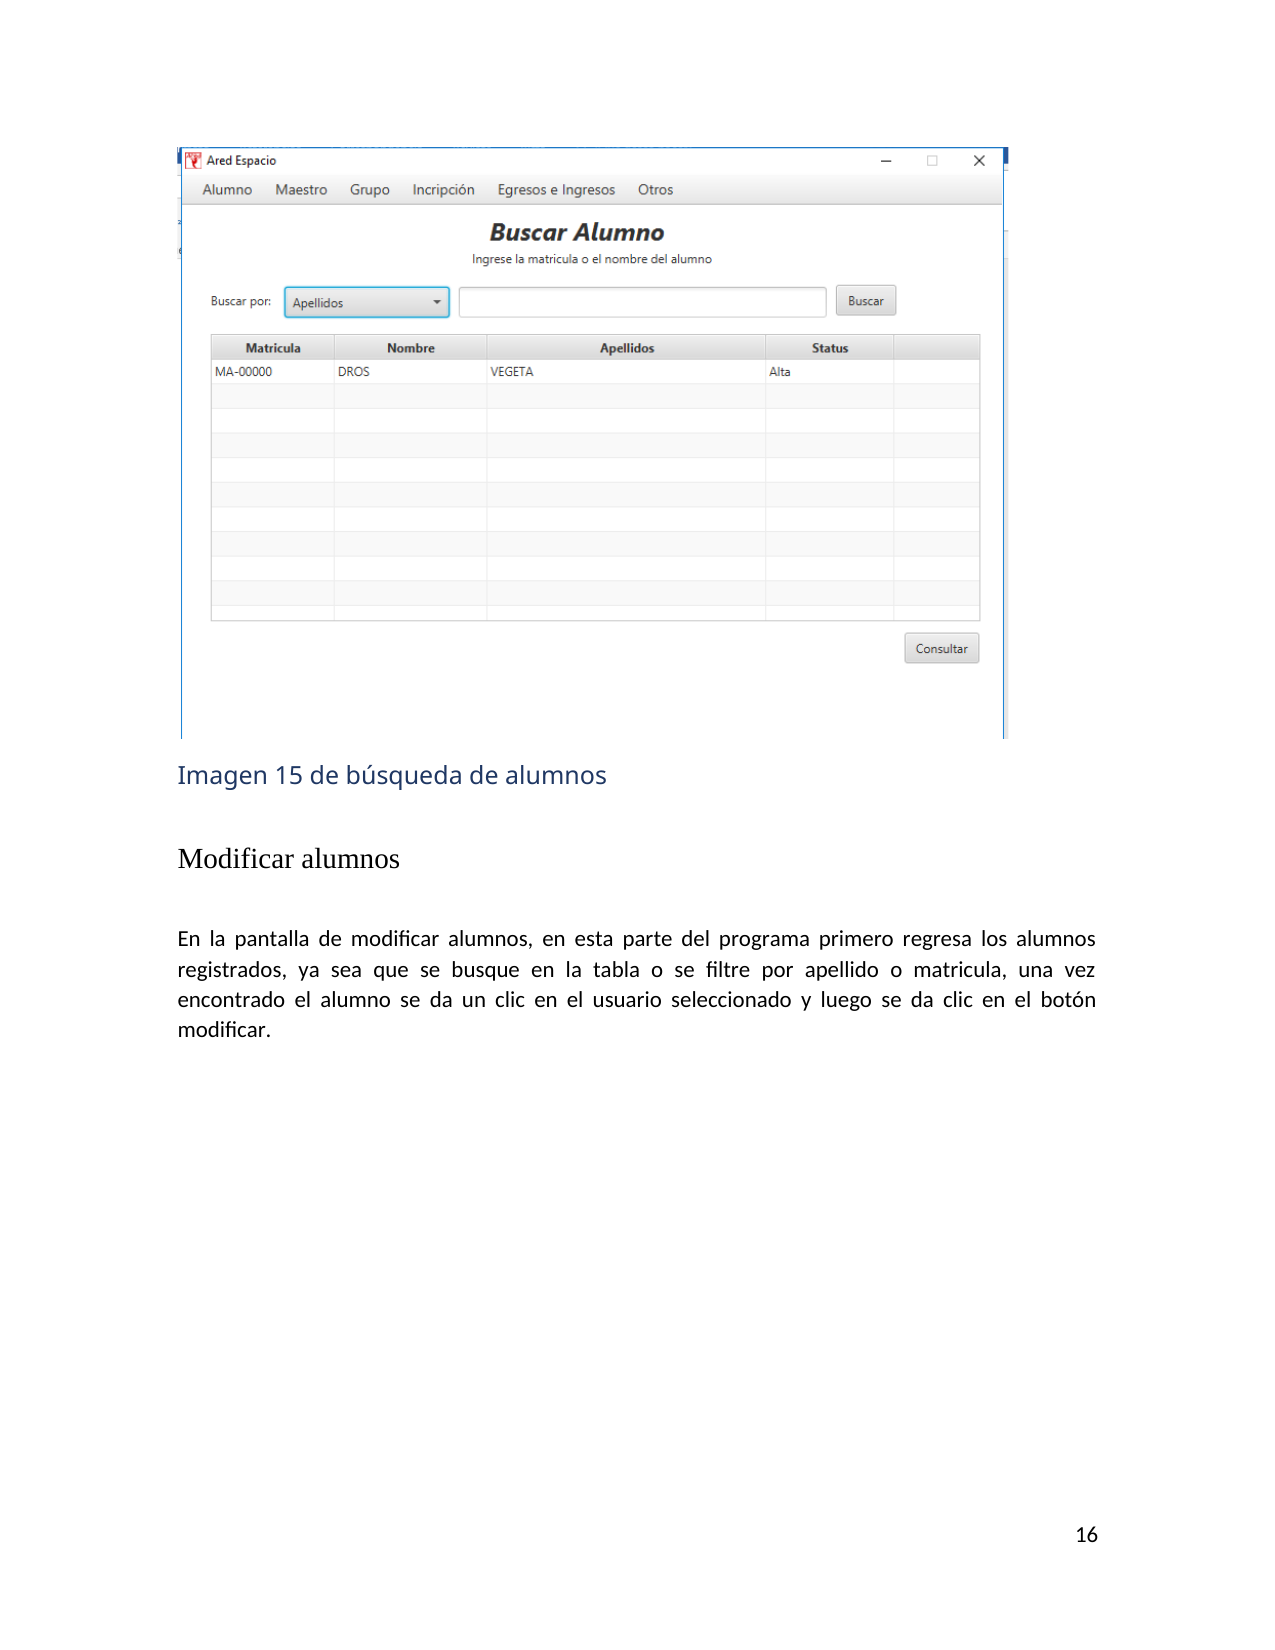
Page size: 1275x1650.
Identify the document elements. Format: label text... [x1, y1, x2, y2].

text En la pantalla de modificar alumnos, en esta parte del programa primero regresa los alumnos registrados, ya sea que se busque en la tabla o se filtre por apellido o matricula, una vez encontrado el alumno se da un clic en el usuario seleccionado y luego se da clic en el botón modificar. [177, 924, 1098, 1043]
subtitle Modificar alumnos [177, 841, 1098, 875]
picture [177, 147, 1009, 739]
subtitle Imagen 15 de búsqueda de alumnos [177, 758, 1098, 792]
